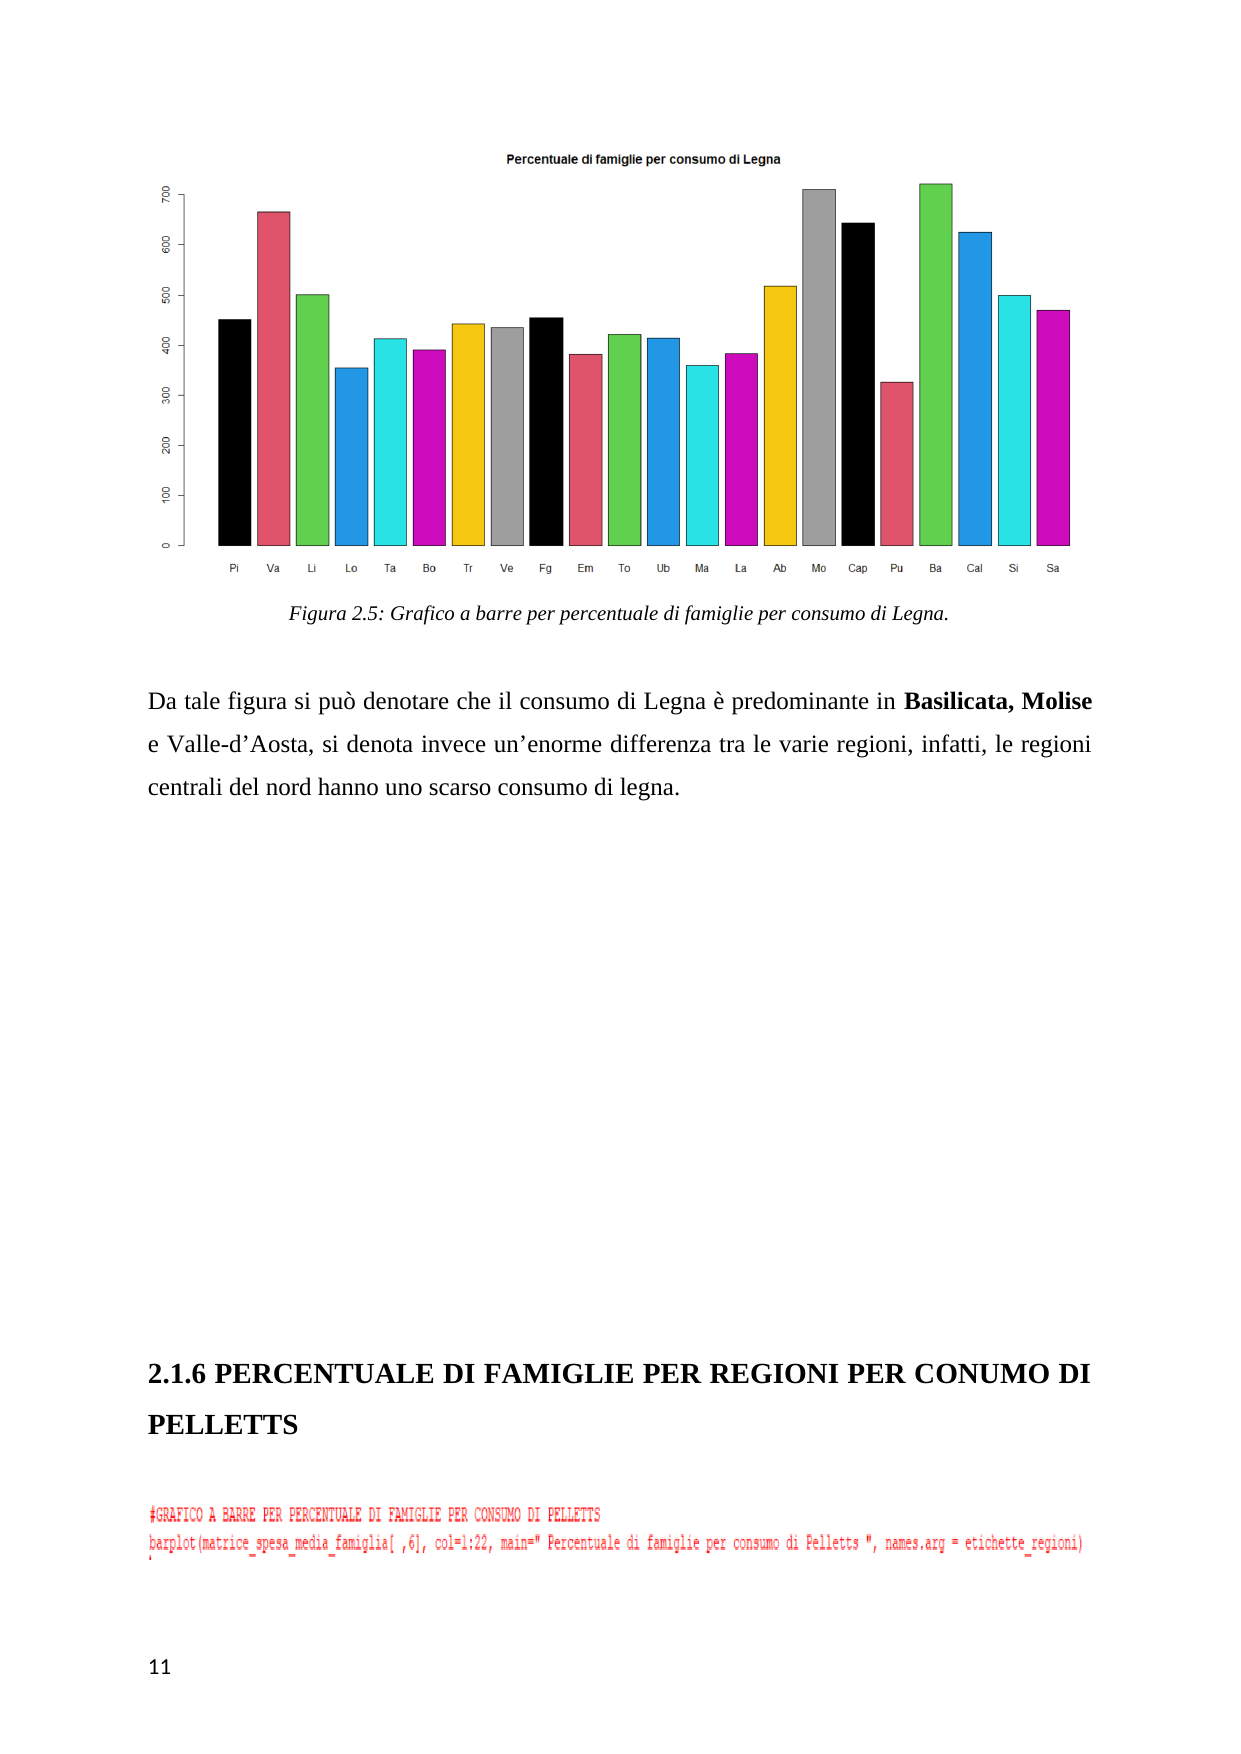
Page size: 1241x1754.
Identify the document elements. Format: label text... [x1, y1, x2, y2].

text Figura 2.5: Grafico a barre per percentuale di famiglie per consumo di Legna. [148, 601, 1092, 624]
picture [147, 1504, 1093, 1560]
text Da tale figura si può denotare che il consumo di Legna è predominante in Basilicata, Molise e Valle-d’Aosta, si denota invece un’enorme differenza tra le varie regioni, infatti, le regioni centrali del nord hanno uno scarso consumo di legna. [148, 686, 1092, 801]
picture [147, 147, 1093, 582]
subtitle 2.1.6 PERCENTUALE DI FAMIGLIE PER REGIONI PER CONUMO DI PELLETTS [148, 1357, 1092, 1440]
